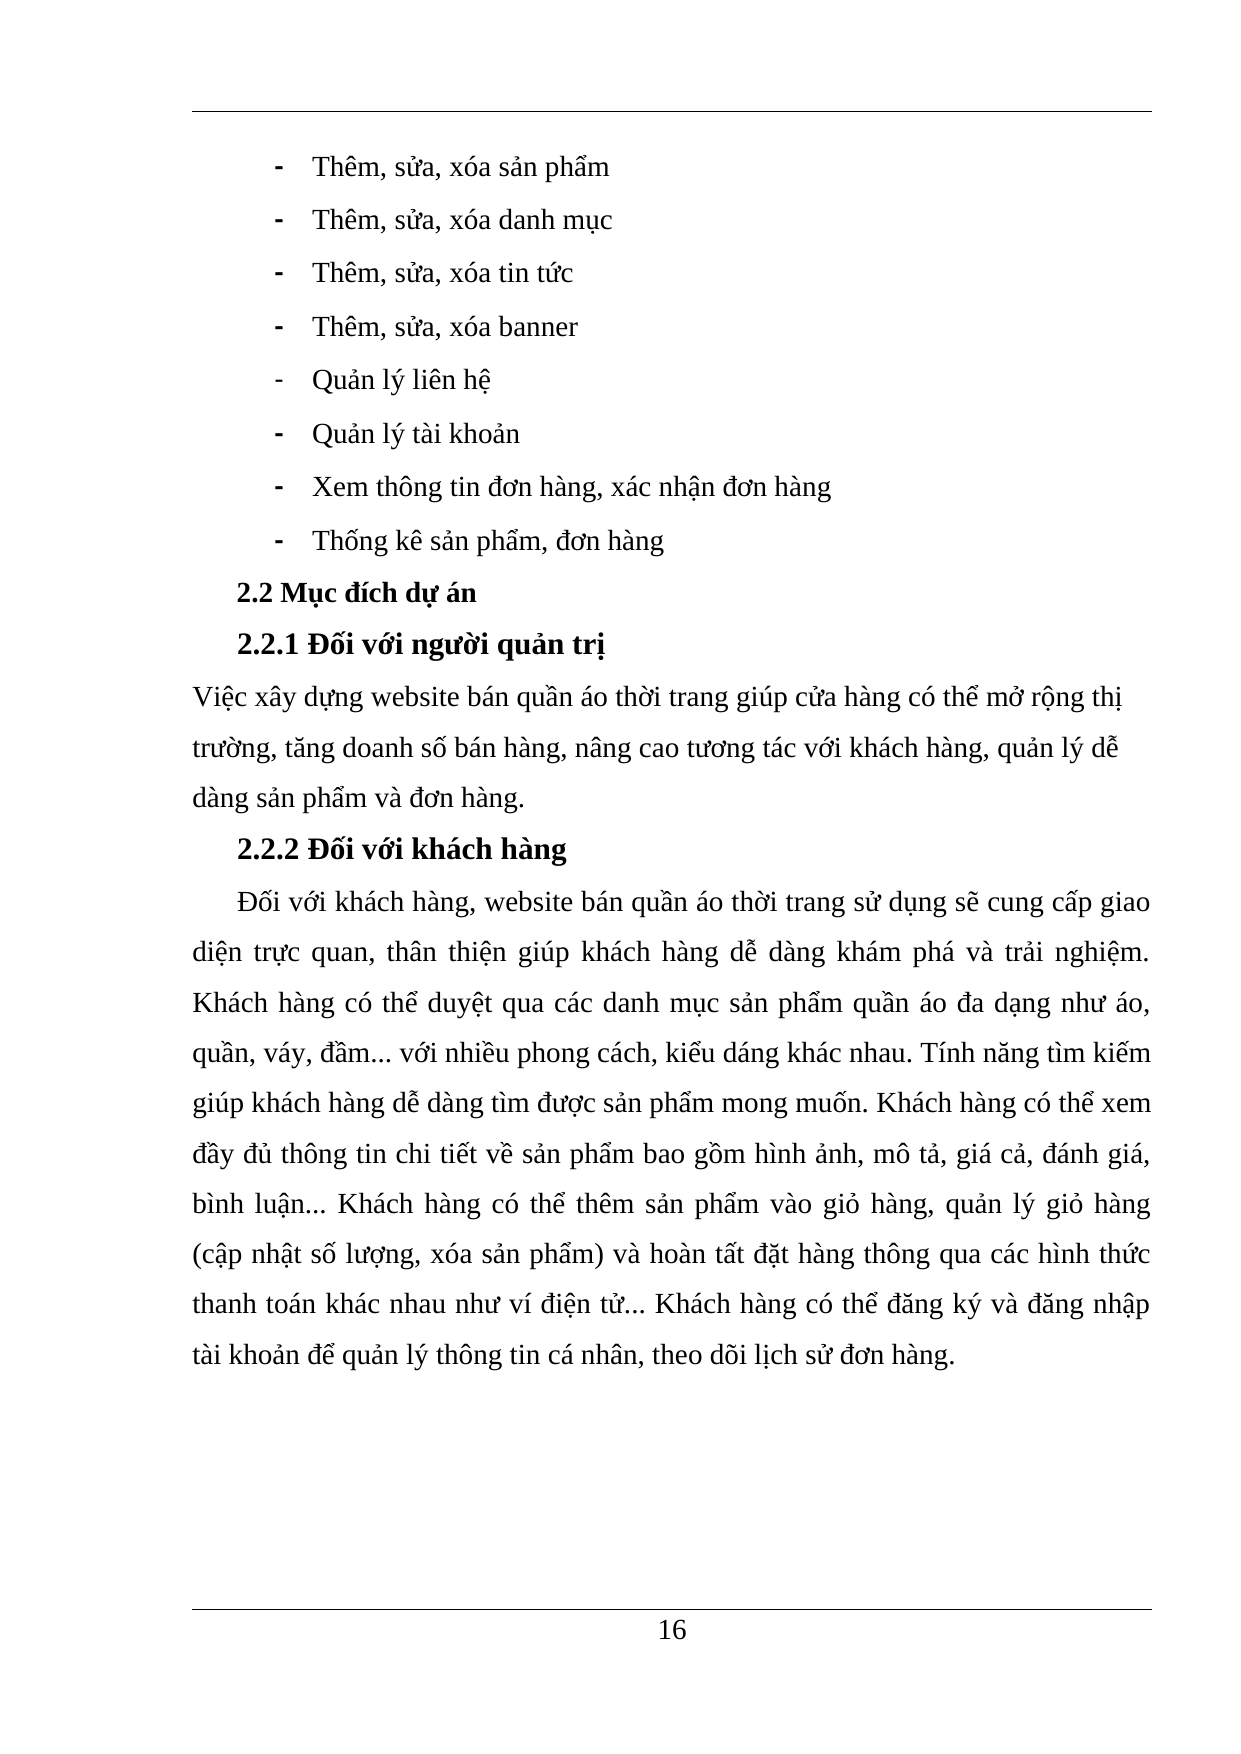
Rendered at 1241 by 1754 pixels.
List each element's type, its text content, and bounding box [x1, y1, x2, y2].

subtitle 2.2.2 Đối với khách hàng [237, 830, 1152, 866]
subtitle 2.2.1 Đối với người quản trị [237, 626, 1152, 661]
text Đối với khách hàng, website bán quần áo thời trang sử dụng sẽ cung cấp giao diện trực quan, thân thiện giúp khách hàng dễ dàng khám phá và trải nghiệm. Khách hàng có thể duyệt qua các danh mục sản phẩm quần áo đa dạng như áo, quần, váy, đầm... với nhiều phong cách, kiểu dáng khác nhau. Tính năng tìm kiếm giúp khách hàng dễ dàng tìm được sản phẩm mong muốn. Khách hàng có thể xem đầy đủ thông tin chi tiết về sản phẩm bao gồm hình ảnh, mô tả, giá cả, đánh giá, bình luận... Khách hàng có thể thêm sản phẩm vào giỏ hàng, quản lý giỏ hàng (cập nhật số lượng, xóa sản phẩm) và hoàn tất đặt hàng thông qua các hình thức thanh toán khác nhau như ví điện tử... Khách hàng có thể đăng ký và đăng nhập tài khoản để quản lý thông tin cá nhân, theo dõi lịch sử đơn hàng. [192, 884, 1152, 1371]
subtitle 2.2 Mục đích dự án [236, 575, 1152, 609]
list Thêm, sửa, xóa sản phẩm [274, 148, 1152, 183]
list Quản lý liên hệ [274, 361, 1152, 397]
list Thêm, sửa, xóa tin tức [274, 254, 1152, 290]
list Thêm, sửa, xóa banner [274, 308, 1152, 344]
text Việc xây dựng website bán quần áo thời trang giúp cửa hàng có thể mở rộng thị trường, tăng doanh số bán hàng, nâng cao tương tác với khách hàng, quản lý dễ dàng sản phẩm và đơn hàng. [192, 679, 1152, 813]
list Xem thông tin đơn hàng, xác nhận đơn hàng [274, 468, 1152, 504]
list Quản lý tài khoản [274, 415, 1152, 451]
list Thống kê sản phẩm, đơn hàng [274, 522, 1152, 557]
list Thêm, sửa, xóa danh mục [274, 201, 1152, 237]
